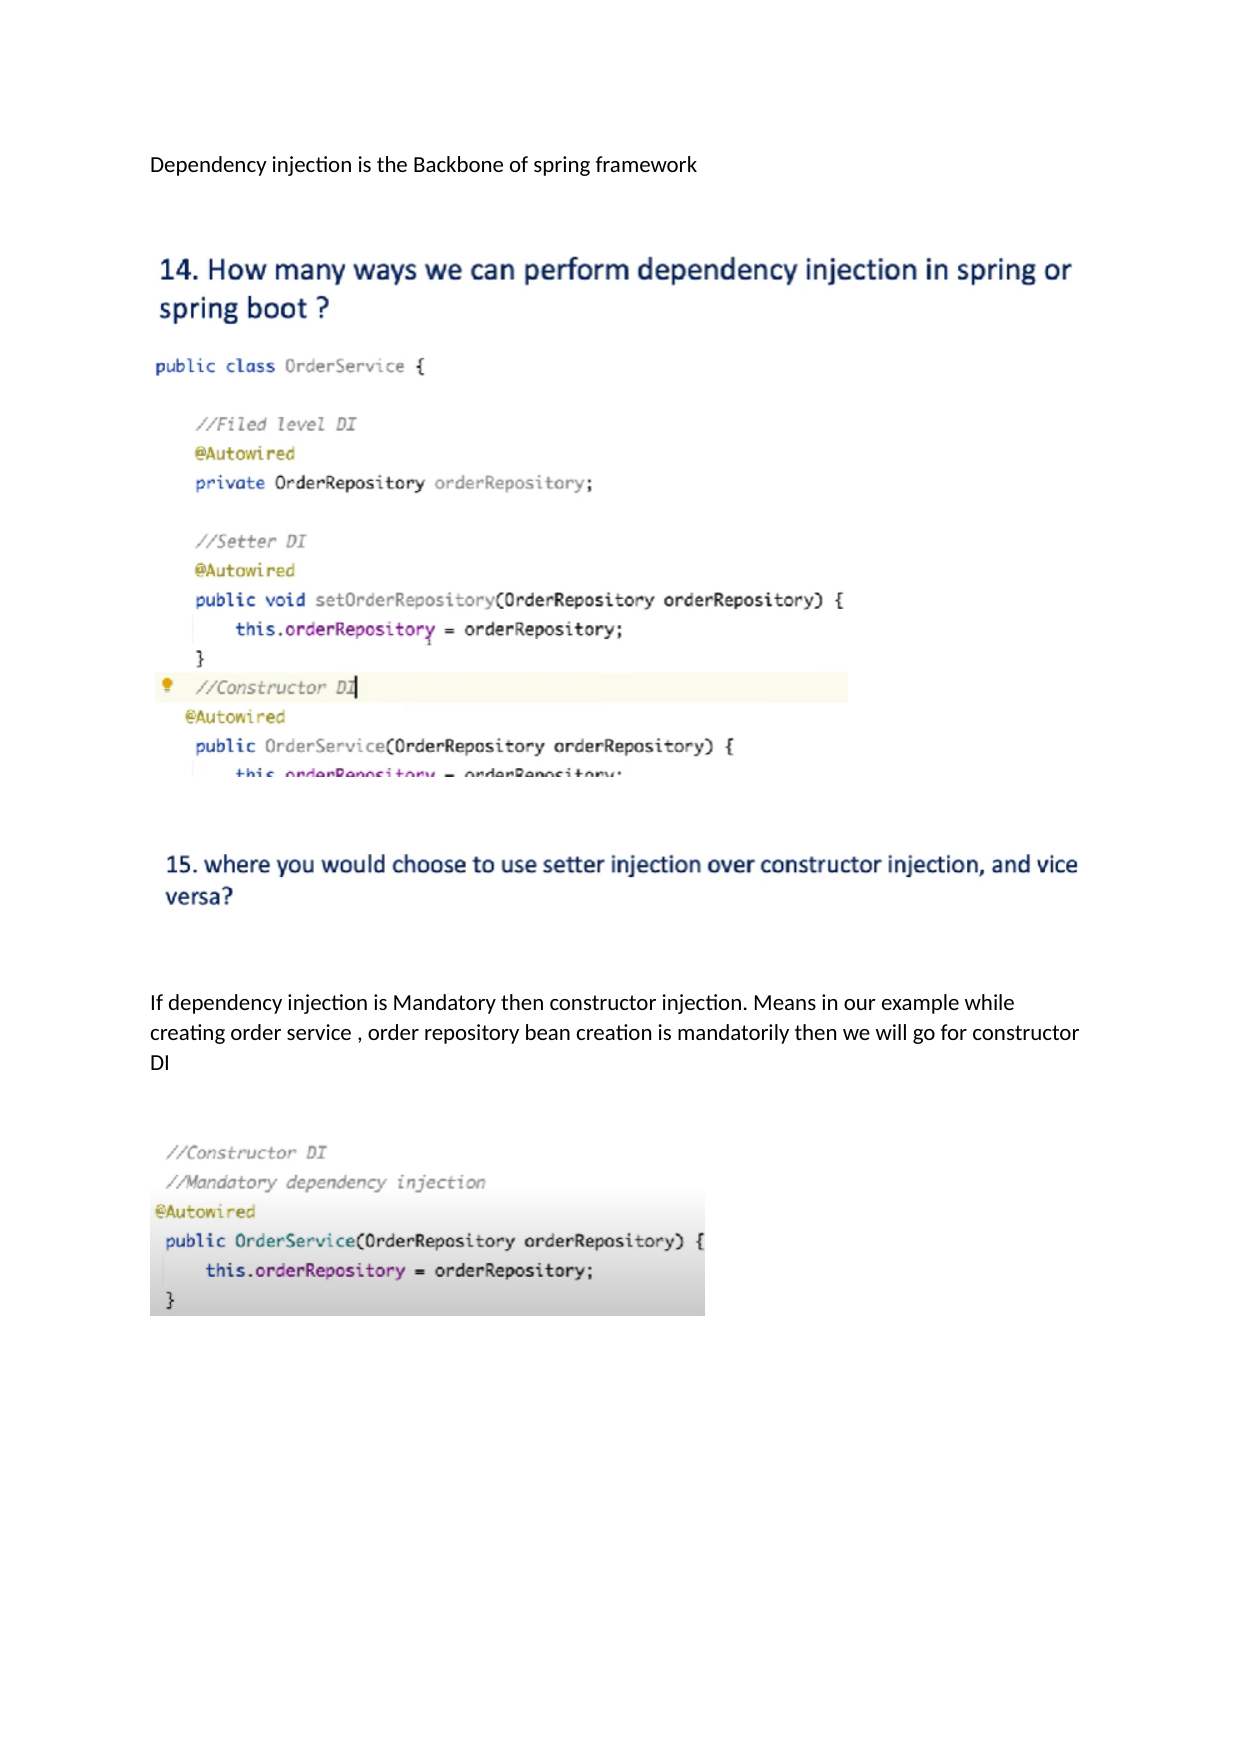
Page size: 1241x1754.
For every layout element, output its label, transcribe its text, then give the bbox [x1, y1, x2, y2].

picture [150, 1142, 705, 1316]
text Dependency injection is the Backbone of spring framework [150, 150, 1090, 178]
picture [155, 357, 848, 777]
picture [150, 842, 1091, 923]
text If dependency injection is Mandatory then constructor injection. Means in our example while creating order service , order repository bean creation is mandatorily then we will go for constructor DI [150, 988, 1090, 1076]
picture [150, 243, 1087, 339]
